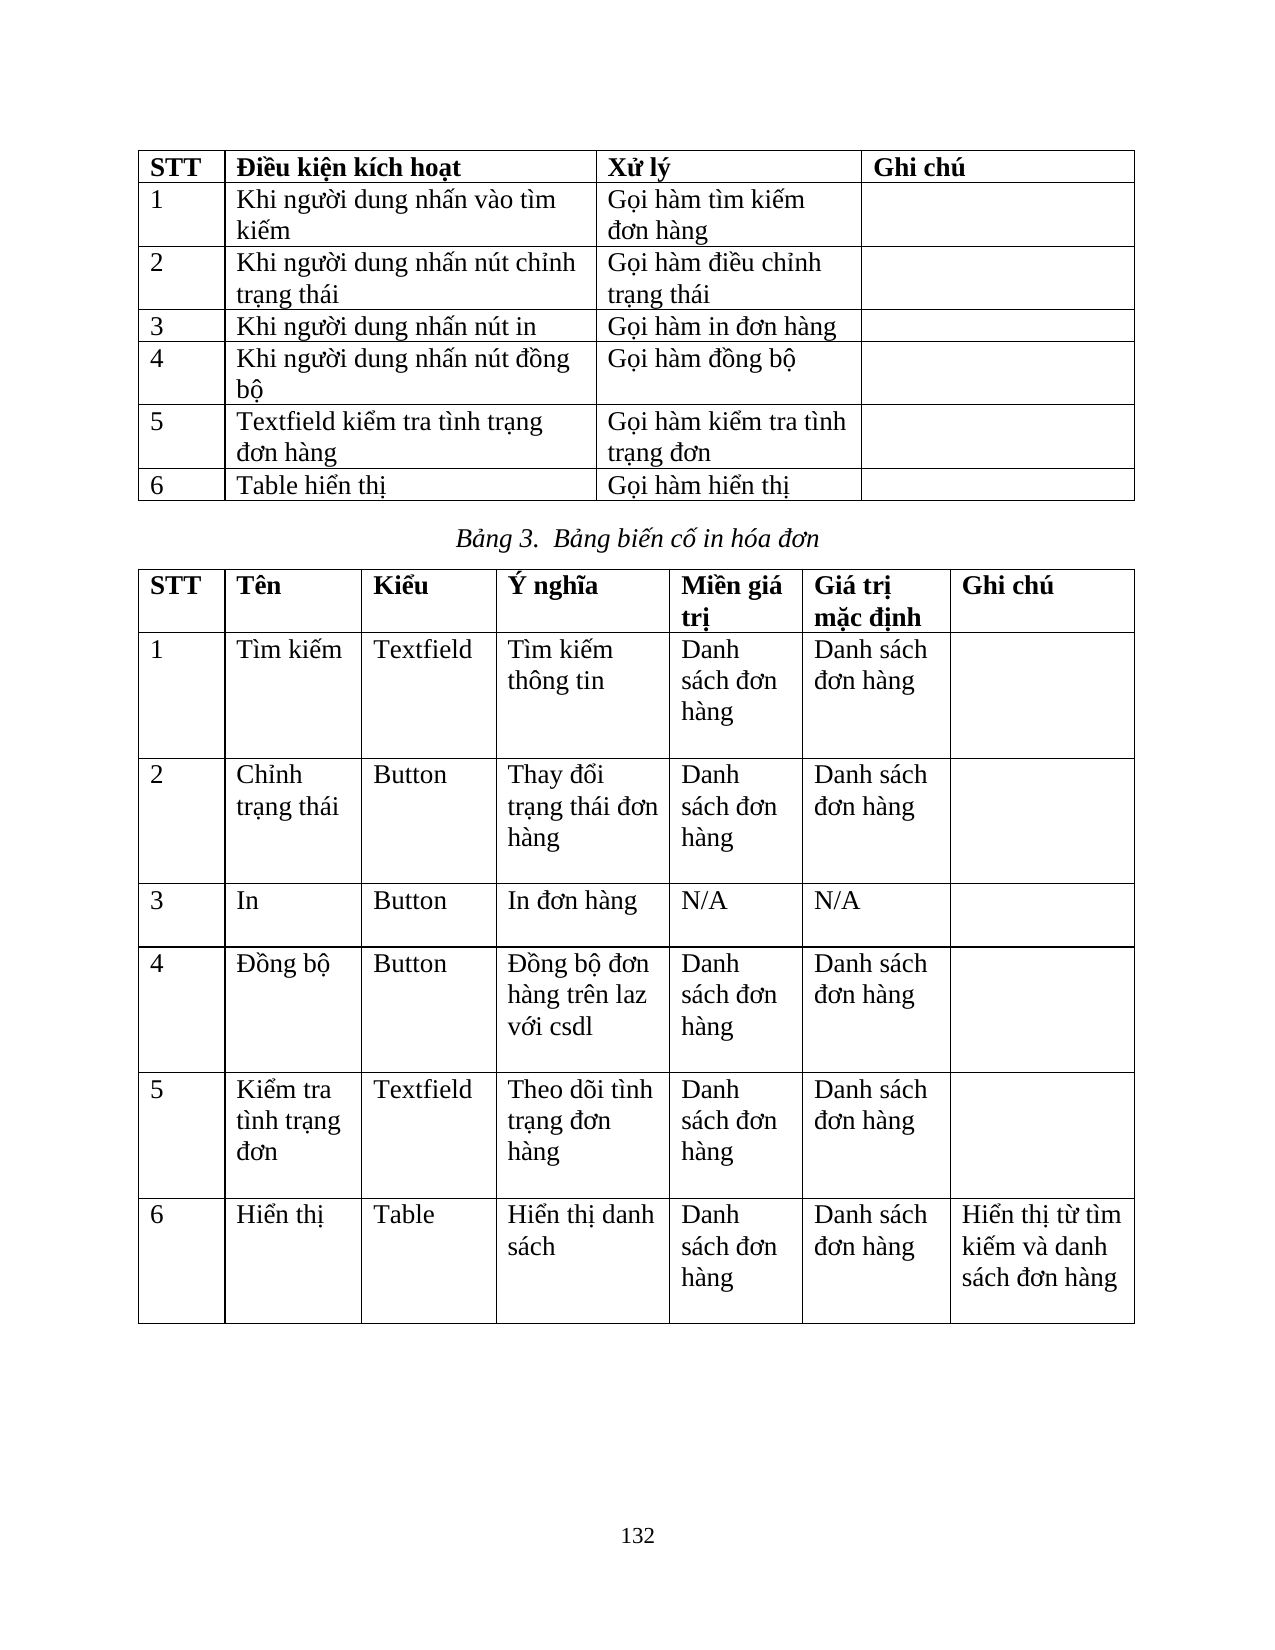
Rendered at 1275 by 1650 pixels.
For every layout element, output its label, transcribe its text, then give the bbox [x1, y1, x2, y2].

table_cell 4 [139, 342, 224, 404]
table_header STT [139, 151, 224, 182]
table_header STT [139, 570, 224, 632]
table_header Ý nghĩa [497, 570, 669, 632]
table_cell Textfield [362, 1073, 496, 1198]
table_header Xử lý [597, 151, 861, 182]
table_cell [862, 183, 1134, 246]
table_cell [862, 405, 1134, 468]
table_cell Đồng bộ đơn hàng trên laz với csdl [497, 948, 669, 1072]
table_cell Danh sách đơn hàng [670, 948, 802, 1072]
table_cell Button [362, 884, 496, 946]
table_cell Table [362, 1199, 496, 1323]
table_cell Danh sách đơn hàng [803, 759, 950, 883]
table_cell Đồng bộ [226, 948, 361, 1072]
table_cell Danh sách đơn hàng [670, 1199, 802, 1323]
table_cell Gọi hàm đồng bộ [597, 342, 861, 404]
table_cell Khi người dung nhấn nút đồng bộ [226, 342, 596, 404]
table_cell 6 [139, 1199, 224, 1323]
table_cell Theo dõi tình trạng đơn hàng [497, 1073, 669, 1198]
table_cell In đơn hàng [497, 884, 669, 946]
table_cell Table hiển thị [226, 469, 596, 500]
table_header Điều kiện kích hoạt [226, 151, 596, 182]
table_cell Chỉnh trạng thái [226, 759, 361, 883]
table_cell 5 [139, 405, 224, 468]
table_cell [951, 948, 1134, 1072]
table_cell [862, 247, 1134, 309]
table_cell Button [362, 948, 496, 1072]
table_cell In [226, 884, 361, 946]
table_cell Tìm kiếm [226, 633, 361, 757]
table_cell 3 [139, 884, 224, 946]
table_cell Danh sách đơn hàng [670, 759, 802, 883]
table_cell [951, 759, 1134, 883]
table_header Ghi chú [951, 570, 1134, 632]
table_cell N/A [803, 884, 950, 946]
table_cell Gọi hàm hiển thị [597, 469, 861, 500]
table_cell 2 [139, 759, 224, 883]
table_cell [862, 469, 1134, 500]
table_cell Gọi hàm tìm kiếm đơn hàng [597, 183, 861, 246]
table_cell Hiển thị từ tìm kiếm và danh sách đơn hàng [951, 1199, 1134, 1323]
table_cell [862, 342, 1134, 404]
table_cell 2 [139, 247, 224, 309]
table_cell Danh sách đơn hàng [803, 1199, 950, 1323]
table_header Ghi chú [862, 151, 1134, 182]
table_header Giá trị mặc định [803, 570, 950, 632]
table_cell Danh sách đơn hàng [803, 1073, 950, 1198]
table_cell Button [362, 759, 496, 883]
table_cell Danh sách đơn hàng [803, 948, 950, 1072]
table_cell Gọi hàm kiểm tra tình trạng đơn [597, 405, 861, 468]
table_cell Khi người dung nhấn nút chỉnh trạng thái [226, 247, 596, 309]
table_cell 3 [139, 310, 224, 341]
table_cell [951, 884, 1134, 946]
table_cell [951, 633, 1134, 757]
table_cell Gọi hàm điều chỉnh trạng thái [597, 247, 861, 309]
table_cell Thay đổi trạng thái đơn hàng [497, 759, 669, 883]
table_cell N/A [670, 884, 802, 946]
table_cell 1 [139, 633, 224, 757]
table_cell Gọi hàm in đơn hàng [597, 310, 861, 341]
table_cell 5 [139, 1073, 224, 1198]
table_cell 1 [139, 183, 224, 246]
table_cell Danh sách đơn hàng [670, 633, 802, 757]
table_cell [951, 1073, 1134, 1198]
table_cell Danh sách đơn hàng [670, 1073, 802, 1198]
table_header Kiểu [362, 570, 496, 632]
table_cell [862, 310, 1134, 341]
table_cell Textfield [362, 633, 496, 757]
table_cell Hiển thị danh sách [497, 1199, 669, 1323]
table_cell Tìm kiếm thông tin [497, 633, 669, 757]
table_header Miền giá trị [670, 570, 802, 632]
table_cell Khi người dung nhấn nút in [226, 310, 596, 341]
table_cell Hiển thị [226, 1199, 361, 1323]
subtitle Bảng 3. Bảng biến cố in hóa đơn [150, 522, 1125, 553]
table_cell 6 [139, 469, 224, 500]
table_cell Danh sách đơn hàng [803, 633, 950, 757]
table_cell Kiểm tra tình trạng đơn [226, 1073, 361, 1198]
table_cell Textfield kiểm tra tình trạng đơn hàng [226, 405, 596, 468]
table_cell 4 [139, 948, 224, 1072]
table_header Tên [226, 570, 361, 632]
table_cell Khi người dung nhấn vào tìm kiếm [226, 183, 596, 246]
